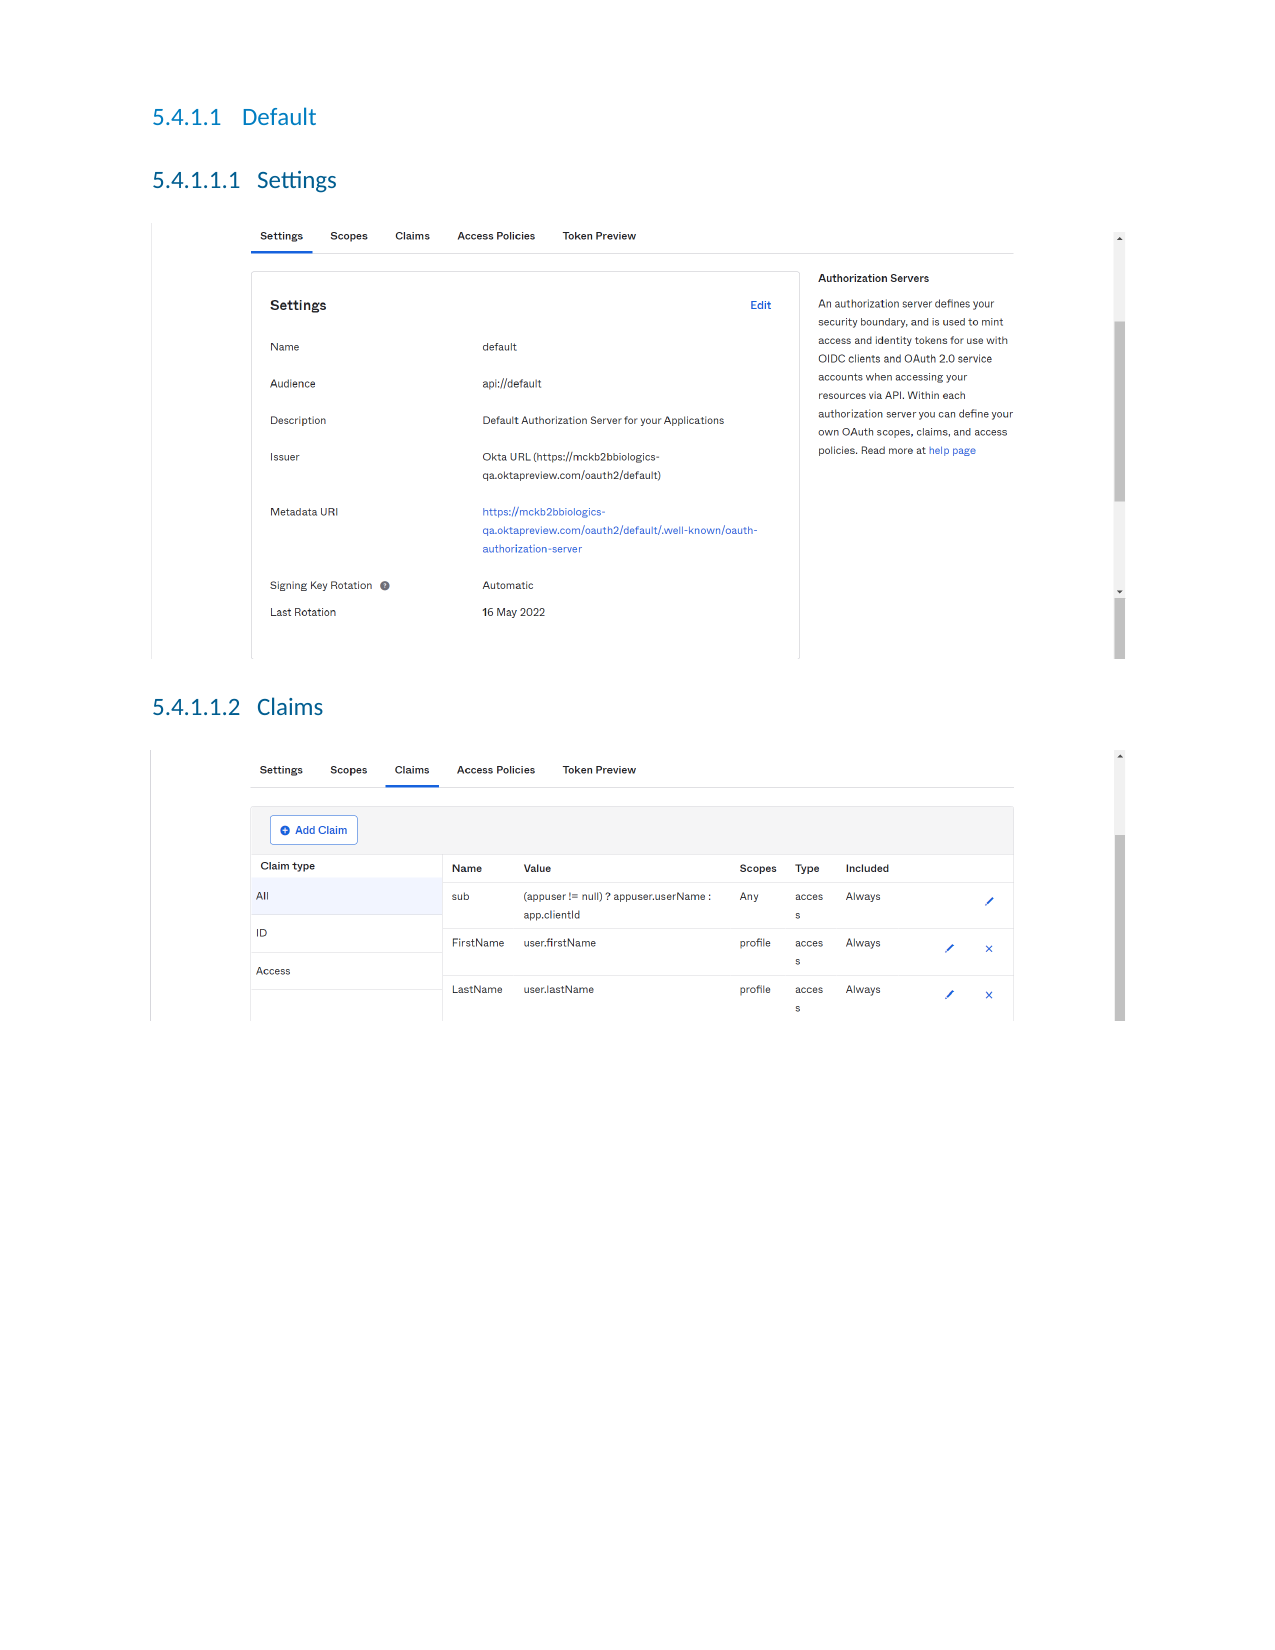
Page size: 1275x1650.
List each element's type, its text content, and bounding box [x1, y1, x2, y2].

subtitle Default [152, 101, 1125, 132]
subtitle Settings [152, 165, 1125, 195]
picture [150, 750, 1125, 1021]
picture [150, 223, 1125, 659]
subtitle Claims [152, 691, 1125, 722]
